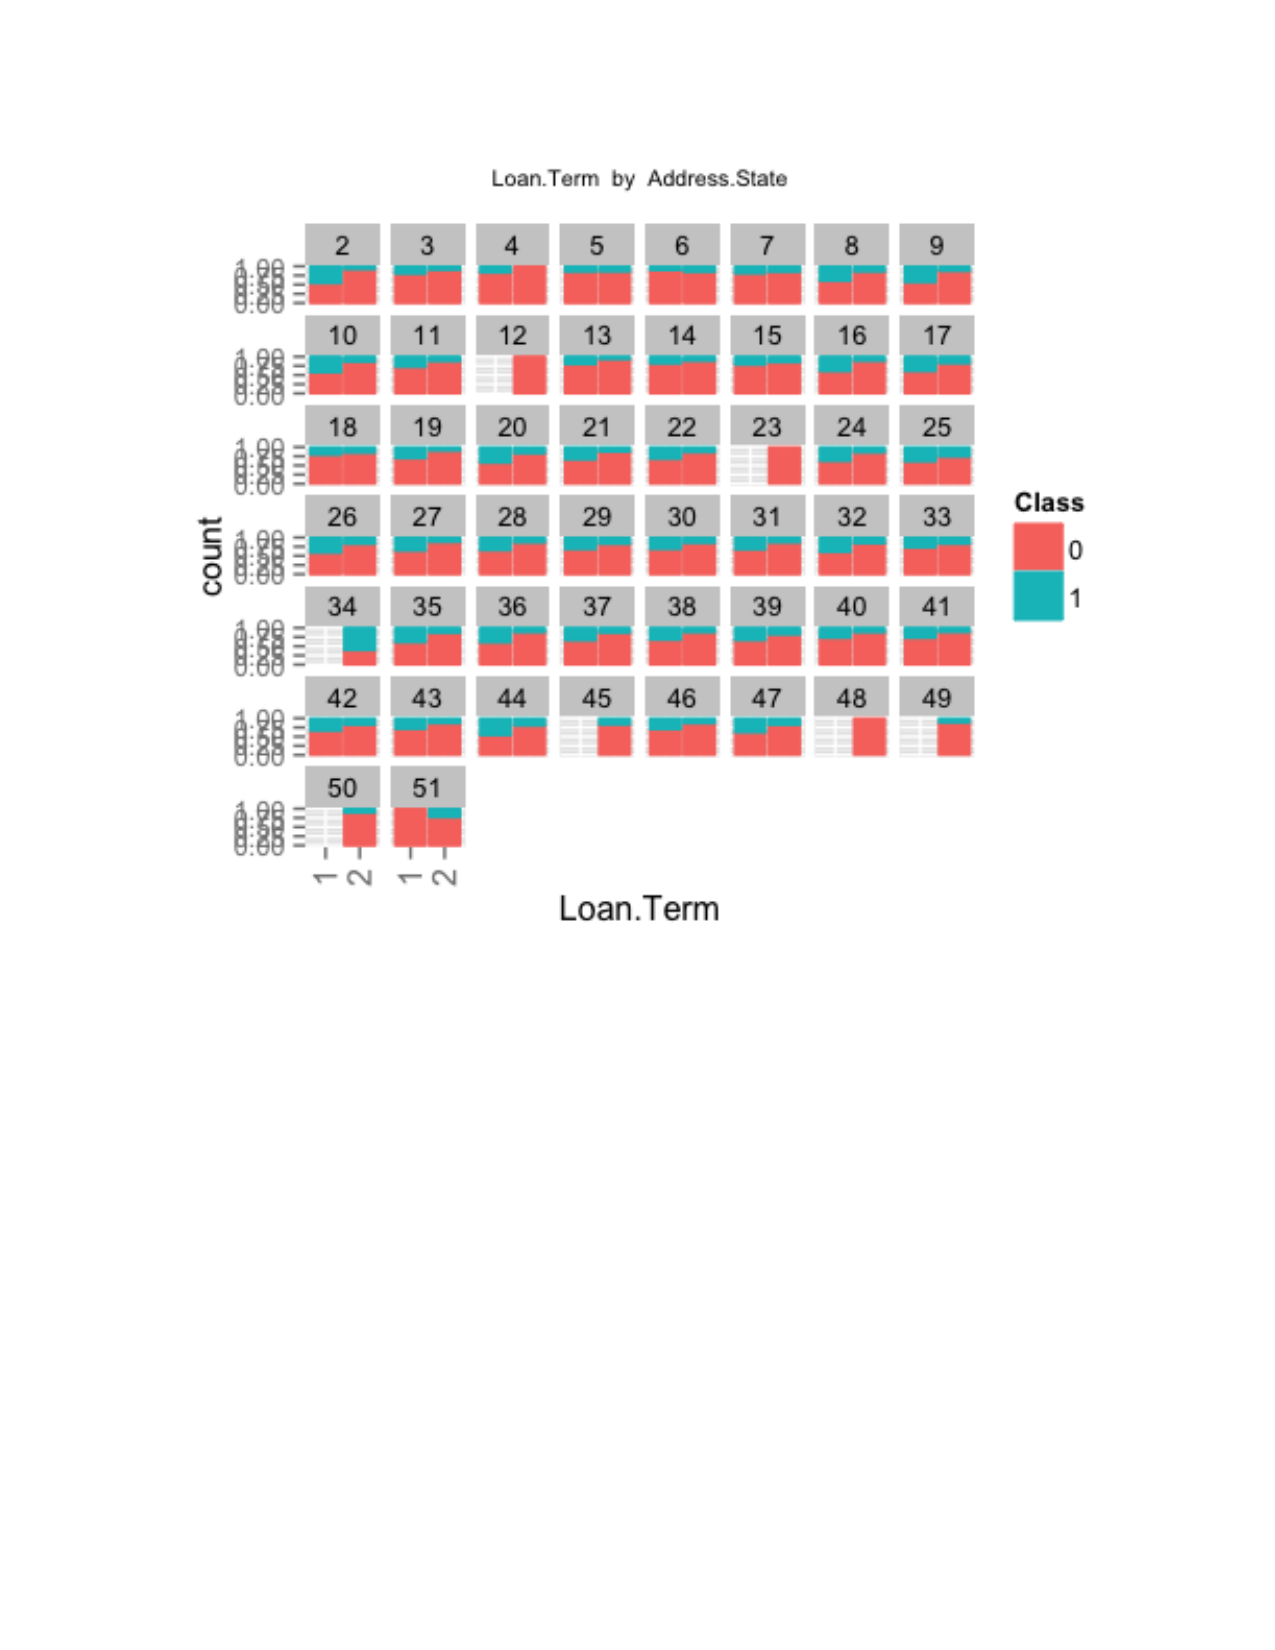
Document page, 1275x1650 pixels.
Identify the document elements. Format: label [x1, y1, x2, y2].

picture [168, 150, 1169, 950]
